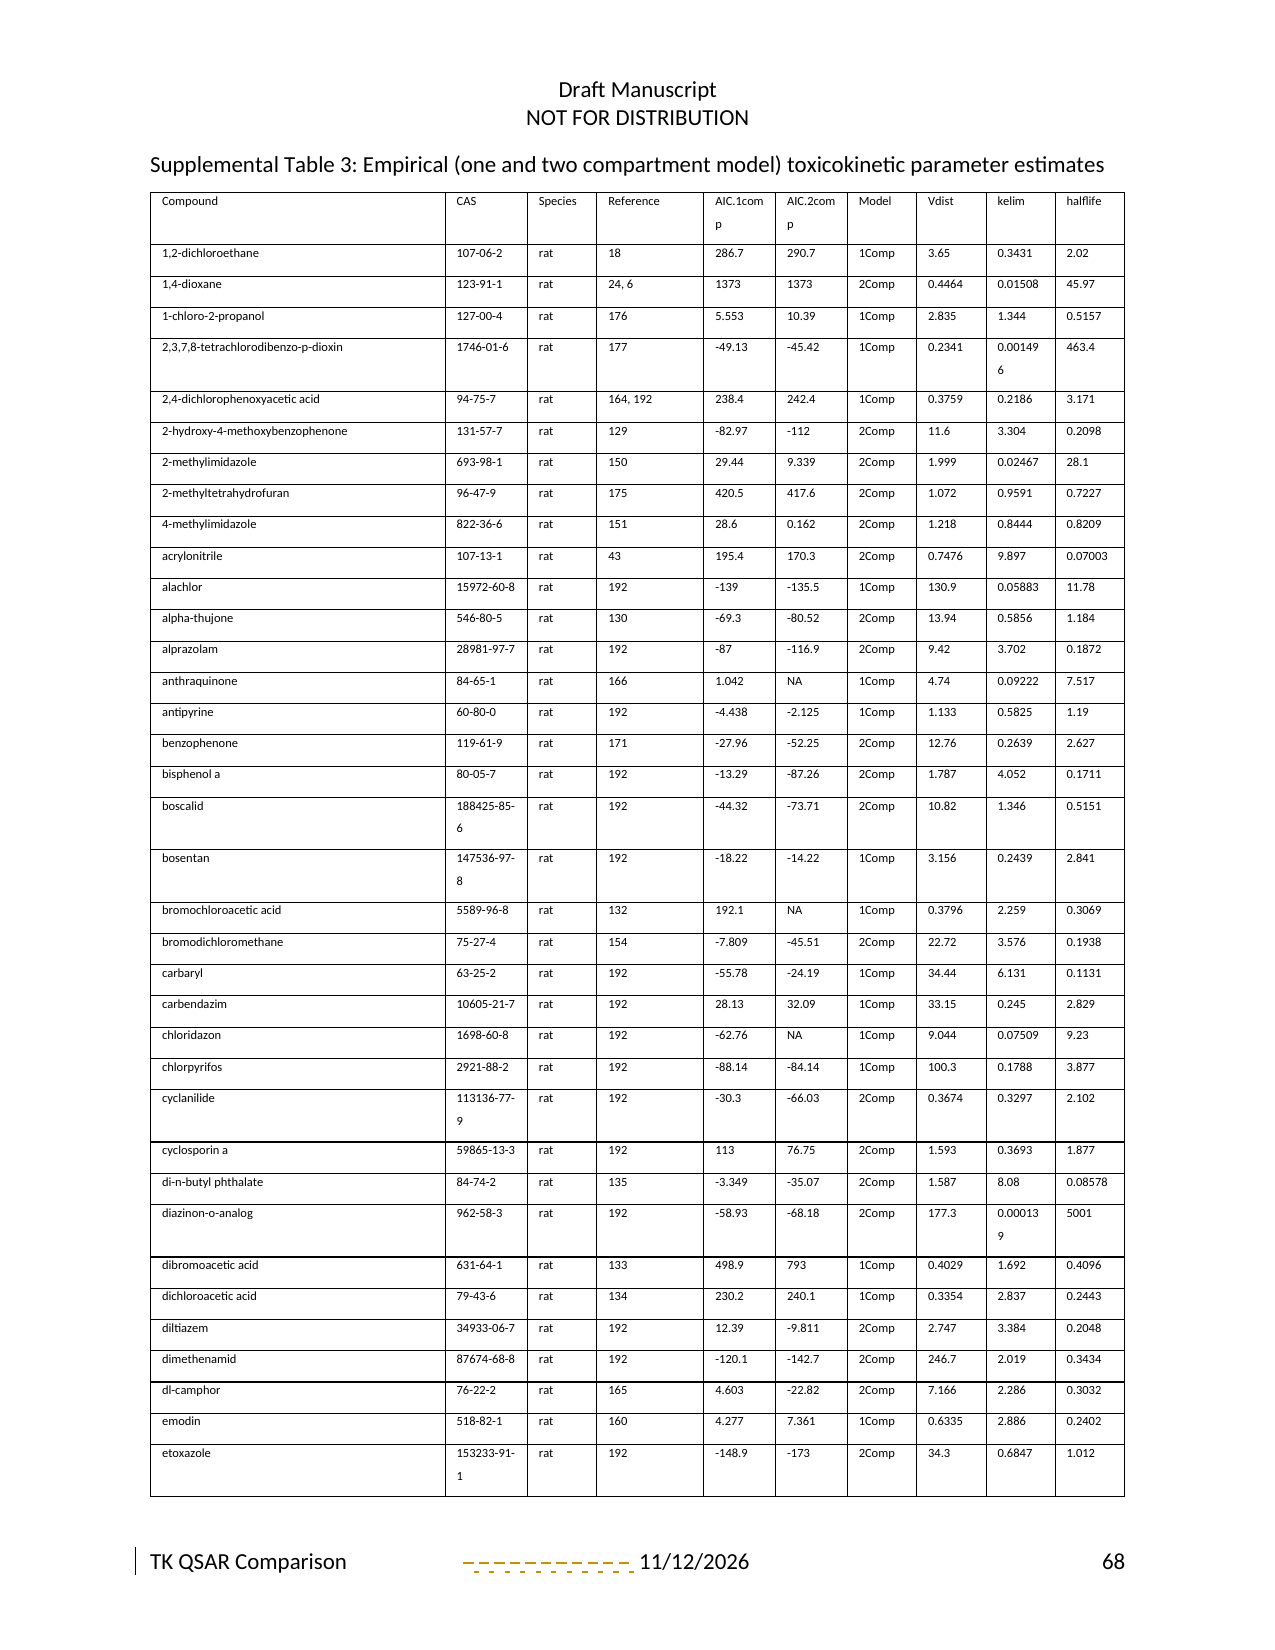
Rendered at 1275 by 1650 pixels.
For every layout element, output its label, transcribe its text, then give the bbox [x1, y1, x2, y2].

table_cell rat [528, 548, 596, 578]
table_cell 286.7 [704, 245, 775, 276]
table_cell 1Comp [848, 1028, 916, 1058]
table_cell 0.3434 [1056, 1351, 1124, 1381]
table_cell cyclosporin a [151, 1143, 445, 1173]
table_cell 2,3,7,8-tetrachlorodibenzo-p-dioxin [151, 339, 445, 391]
table_cell 192 [597, 1028, 703, 1058]
table_cell 7.166 [917, 1383, 986, 1413]
table_cell -4.438 [704, 704, 775, 734]
table_cell 113 [704, 1143, 775, 1173]
table_cell -45.42 [776, 339, 847, 391]
table_cell 962-58-3 [446, 1205, 527, 1256]
table_cell -35.07 [776, 1174, 847, 1204]
table_cell rat [528, 517, 596, 547]
table_cell 153233-91-1 [446, 1445, 527, 1496]
table_cell 3.65 [917, 245, 986, 276]
table_cell 0.1872 [1056, 642, 1124, 672]
table_cell 0.001496 [987, 339, 1055, 391]
table_cell 0.162 [776, 517, 847, 547]
table_cell rat [528, 1174, 596, 1204]
table_cell -7.809 [704, 934, 775, 964]
table_cell -30.3 [704, 1090, 775, 1141]
table_cell 546-80-5 [446, 610, 527, 641]
table_cell 154 [597, 934, 703, 964]
table_cell -27.96 [704, 735, 775, 766]
table_cell -69.3 [704, 610, 775, 641]
table_cell 1Comp [848, 1289, 916, 1319]
table_cell -58.93 [704, 1205, 775, 1256]
table_cell -24.19 [776, 965, 847, 995]
table_cell 192 [597, 1351, 703, 1381]
table_cell bromodichloromethane [151, 934, 445, 964]
table_cell 192 [597, 1205, 703, 1256]
table_cell 463.4 [1056, 339, 1124, 391]
table_cell 0.3674 [917, 1090, 986, 1141]
table_cell dimethenamid [151, 1351, 445, 1381]
table_cell 2-hydroxy-4-methoxybenzophenone [151, 423, 445, 453]
table_cell diltiazem [151, 1320, 445, 1350]
table_cell 2Comp [848, 423, 916, 453]
table_cell 1Comp [848, 308, 916, 338]
table_cell rat [528, 1059, 596, 1089]
table_cell 3.384 [987, 1320, 1055, 1350]
table_cell 0.6847 [987, 1445, 1055, 1496]
table_cell 2.837 [987, 1289, 1055, 1319]
table_cell 0.07003 [1056, 548, 1124, 578]
table_cell rat [528, 934, 596, 964]
table_cell carbendazim [151, 996, 445, 1027]
table_cell 2Comp [848, 277, 916, 307]
table_cell 76.75 [776, 1143, 847, 1173]
table_cell 10.82 [917, 798, 986, 849]
table_cell 2Comp [848, 610, 916, 641]
table_cell rat [528, 850, 596, 902]
table_cell bisphenol a [151, 767, 445, 797]
table_cell 417.6 [776, 485, 847, 516]
table_cell 3.304 [987, 423, 1055, 453]
table_cell 2Comp [848, 548, 916, 578]
table_cell 1.344 [987, 308, 1055, 338]
table_cell bromochloroacetic acid [151, 903, 445, 933]
table_cell NA [776, 903, 847, 933]
table_cell 246.7 [917, 1351, 986, 1381]
table_cell 192 [597, 1445, 703, 1496]
table_cell 0.2443 [1056, 1289, 1124, 1319]
table_cell 75-27-4 [446, 934, 527, 964]
table_cell 2Comp [848, 1320, 916, 1350]
table_cell 24, 6 [597, 277, 703, 307]
table_cell rat [528, 339, 596, 391]
table_cell 1.587 [917, 1174, 986, 1204]
table_cell rat [528, 485, 596, 516]
table_cell alprazolam [151, 642, 445, 672]
table_cell 192 [597, 767, 703, 797]
table_cell 94-75-7 [446, 392, 527, 422]
table_cell 1.184 [1056, 610, 1124, 641]
table_cell -142.7 [776, 1351, 847, 1381]
table_cell 0.2341 [917, 339, 986, 391]
table_cell 3.156 [917, 850, 986, 902]
table_cell -52.25 [776, 735, 847, 766]
table_cell 2.841 [1056, 850, 1124, 902]
table_cell 176 [597, 308, 703, 338]
table_cell 113136-77-9 [446, 1090, 527, 1141]
table_cell -66.03 [776, 1090, 847, 1141]
table_cell 2Comp [848, 1351, 916, 1381]
table_cell 33.15 [917, 996, 986, 1027]
table_cell 240.1 [776, 1289, 847, 1319]
table_cell 420.5 [704, 485, 775, 516]
table_cell -84.14 [776, 1059, 847, 1089]
table_cell 192 [597, 996, 703, 1027]
table_cell -3.349 [704, 1174, 775, 1204]
text Supplemental Table 3: Empirical (one and two compartment model) toxicokinetic parameter estimates [150, 150, 1125, 178]
table_cell 2Comp [848, 798, 916, 849]
table_cell -135.5 [776, 579, 847, 609]
table_cell rat [528, 1383, 596, 1413]
table_cell 0.5151 [1056, 798, 1124, 849]
table_cell 2921-88-2 [446, 1059, 527, 1089]
table_cell 0.2048 [1056, 1320, 1124, 1350]
table_cell 1Comp [848, 579, 916, 609]
table_cell 87674-68-8 [446, 1351, 527, 1381]
table_cell 15972-60-8 [446, 579, 527, 609]
table_cell 6.131 [987, 965, 1055, 995]
table_cell 5001 [1056, 1205, 1124, 1256]
table_cell bosentan [151, 850, 445, 902]
table_cell 0.1788 [987, 1059, 1055, 1089]
table_cell 822-36-6 [446, 517, 527, 547]
table_cell 2Comp [848, 1143, 916, 1173]
table_cell 5.553 [704, 308, 775, 338]
table_cell 10.39 [776, 308, 847, 338]
table_cell rat [528, 798, 596, 849]
table_header halflife [1056, 193, 1124, 244]
table_cell rat [528, 1028, 596, 1058]
table_cell 2Comp [848, 1205, 916, 1256]
table_cell 34933-06-7 [446, 1320, 527, 1350]
table_cell 1Comp [848, 996, 916, 1027]
table_cell 0.3032 [1056, 1383, 1124, 1413]
table_cell 238.4 [704, 392, 775, 422]
table_cell 130 [597, 610, 703, 641]
table_cell 29.44 [704, 454, 775, 484]
table_cell 1746-01-6 [446, 339, 527, 391]
table_cell 0.2402 [1056, 1414, 1124, 1444]
table_cell 188425-85-6 [446, 798, 527, 849]
table_header Compound [151, 193, 445, 244]
table_cell 192 [597, 1090, 703, 1141]
table_cell 1Comp [848, 245, 916, 276]
table_cell chloridazon [151, 1028, 445, 1058]
table_cell 28.6 [704, 517, 775, 547]
table_cell 34.3 [917, 1445, 986, 1496]
table_cell 793 [776, 1258, 847, 1288]
table_cell 1.072 [917, 485, 986, 516]
table_cell 2,4-dichlorophenoxyacetic acid [151, 392, 445, 422]
table_cell rat [528, 735, 596, 766]
table_cell alpha-thujone [151, 610, 445, 641]
table_cell 130.9 [917, 579, 986, 609]
table_cell 2.886 [987, 1414, 1055, 1444]
table_cell 0.3759 [917, 392, 986, 422]
table_cell 1Comp [848, 903, 916, 933]
table_cell 242.4 [776, 392, 847, 422]
table_cell rat [528, 423, 596, 453]
table_cell acrylonitrile [151, 548, 445, 578]
table_cell 12.76 [917, 735, 986, 766]
table_cell 1,4-dioxane [151, 277, 445, 307]
table_cell 0.09222 [987, 673, 1055, 703]
table_cell 1.042 [704, 673, 775, 703]
table_cell 1,2-dichloroethane [151, 245, 445, 276]
table_cell 2Comp [848, 735, 916, 766]
table_cell 2.829 [1056, 996, 1124, 1027]
table_cell 1Comp [848, 850, 916, 902]
table_cell 0.3693 [987, 1143, 1055, 1173]
table_header AIC.2comp [776, 193, 847, 244]
table_cell 32.09 [776, 996, 847, 1027]
table_cell 0.3069 [1056, 903, 1124, 933]
table_cell 28.13 [704, 996, 775, 1027]
table_cell 177 [597, 339, 703, 391]
table_cell 60-80-0 [446, 704, 527, 734]
table_cell 11.6 [917, 423, 986, 453]
table_cell -68.18 [776, 1205, 847, 1256]
table_header AIC.1comp [704, 193, 775, 244]
table_cell 10605-21-7 [446, 996, 527, 1027]
table_cell 3.877 [1056, 1059, 1124, 1089]
table_cell 2Comp [848, 1090, 916, 1141]
table_cell 134 [597, 1289, 703, 1319]
table_cell 12.39 [704, 1320, 775, 1350]
table_cell 0.2098 [1056, 423, 1124, 453]
table_cell 7.361 [776, 1414, 847, 1444]
table_cell 290.7 [776, 245, 847, 276]
table_cell 1Comp [848, 1414, 916, 1444]
table_cell 4.277 [704, 1414, 775, 1444]
table_cell 13.94 [917, 610, 986, 641]
table_cell 0.7476 [917, 548, 986, 578]
table_cell 1.999 [917, 454, 986, 484]
table_cell 1Comp [848, 1258, 916, 1288]
table_header kelim [987, 193, 1055, 244]
table_cell 177.3 [917, 1205, 986, 1256]
table_cell 0.3354 [917, 1289, 986, 1319]
table_cell -49.13 [704, 339, 775, 391]
table_cell 8.08 [987, 1174, 1055, 1204]
table_cell 0.9591 [987, 485, 1055, 516]
table_cell 195.4 [704, 548, 775, 578]
table_cell 0.2639 [987, 735, 1055, 766]
table_cell 123-91-1 [446, 277, 527, 307]
table_cell -116.9 [776, 642, 847, 672]
table_cell 9.044 [917, 1028, 986, 1058]
table_cell 1373 [704, 277, 775, 307]
table_cell -87 [704, 642, 775, 672]
table_cell 107-06-2 [446, 245, 527, 276]
table_cell 22.72 [917, 934, 986, 964]
table_cell rat [528, 1258, 596, 1288]
table_cell rat [528, 642, 596, 672]
table_cell 2-methyltetrahydrofuran [151, 485, 445, 516]
table_cell rat [528, 245, 596, 276]
table_cell -120.1 [704, 1351, 775, 1381]
table_cell -22.82 [776, 1383, 847, 1413]
table_cell 0.5157 [1056, 308, 1124, 338]
table_cell 2.259 [987, 903, 1055, 933]
table_cell 0.07509 [987, 1028, 1055, 1058]
table_cell 192.1 [704, 903, 775, 933]
table_cell 0.4464 [917, 277, 986, 307]
table_cell 1.692 [987, 1258, 1055, 1288]
table_cell chlorpyrifos [151, 1059, 445, 1089]
table_cell 1Comp [848, 1059, 916, 1089]
table_cell dichloroacetic acid [151, 1289, 445, 1319]
table_cell 132 [597, 903, 703, 933]
table_cell 2Comp [848, 517, 916, 547]
table_cell 63-25-2 [446, 965, 527, 995]
table_cell 2Comp [848, 1383, 916, 1413]
table_cell 80-05-7 [446, 767, 527, 797]
table_cell 2.02 [1056, 245, 1124, 276]
table_cell 28981-97-7 [446, 642, 527, 672]
table_cell 1Comp [848, 704, 916, 734]
table_cell rat [528, 454, 596, 484]
table_cell 192 [597, 1059, 703, 1089]
table_cell 192 [597, 704, 703, 734]
table_cell 84-74-2 [446, 1174, 527, 1204]
table_cell 84-65-1 [446, 673, 527, 703]
table_cell rat [528, 610, 596, 641]
table_cell -88.14 [704, 1059, 775, 1089]
table_cell 166 [597, 673, 703, 703]
table_cell 1.133 [917, 704, 986, 734]
table_cell 79-43-6 [446, 1289, 527, 1319]
table_header Species [528, 193, 596, 244]
table_cell 631-64-1 [446, 1258, 527, 1288]
table_header Vdist [917, 193, 986, 244]
table_cell 0.5825 [987, 704, 1055, 734]
table_cell 0.02467 [987, 454, 1055, 484]
table_cell 0.4096 [1056, 1258, 1124, 1288]
table_cell rat [528, 308, 596, 338]
table_cell -55.78 [704, 965, 775, 995]
table_header Model [848, 193, 916, 244]
table_cell 0.6335 [917, 1414, 986, 1444]
table_cell -9.811 [776, 1320, 847, 1350]
table_cell rat [528, 1289, 596, 1319]
table_cell 7.517 [1056, 673, 1124, 703]
table_cell 34.44 [917, 965, 986, 995]
table_cell 4-methylimidazole [151, 517, 445, 547]
table_cell 9.42 [917, 642, 986, 672]
table_cell 1-chloro-2-propanol [151, 308, 445, 338]
table_cell rat [528, 392, 596, 422]
table_cell 1Comp [848, 673, 916, 703]
table_cell 100.3 [917, 1059, 986, 1089]
table_header CAS [446, 193, 527, 244]
table_cell rat [528, 1320, 596, 1350]
table_header Reference [597, 193, 703, 244]
table_cell 2.835 [917, 308, 986, 338]
table_cell 192 [597, 850, 703, 902]
table_cell 59865-13-3 [446, 1143, 527, 1173]
table_cell dl-camphor [151, 1383, 445, 1413]
table_cell 147536-97-8 [446, 850, 527, 902]
table_cell 1.218 [917, 517, 986, 547]
table_cell rat [528, 277, 596, 307]
table_cell 119-61-9 [446, 735, 527, 766]
table_cell 192 [597, 642, 703, 672]
table_cell 129 [597, 423, 703, 453]
table_cell rat [528, 673, 596, 703]
table_cell 1Comp [848, 392, 916, 422]
table_cell 192 [597, 579, 703, 609]
table_cell 5589-96-8 [446, 903, 527, 933]
table_cell 1373 [776, 277, 847, 307]
table_cell 2-methylimidazole [151, 454, 445, 484]
table_cell rat [528, 704, 596, 734]
table_cell 96-47-9 [446, 485, 527, 516]
table_cell 28.1 [1056, 454, 1124, 484]
table_cell 0.5856 [987, 610, 1055, 641]
table_cell 3.171 [1056, 392, 1124, 422]
table_cell 160 [597, 1414, 703, 1444]
table_cell 3.576 [987, 934, 1055, 964]
table_cell 498.9 [704, 1258, 775, 1288]
table_cell 0.01508 [987, 277, 1055, 307]
table_cell 2.019 [987, 1351, 1055, 1381]
table_cell 9.23 [1056, 1028, 1124, 1058]
table_cell 0.05883 [987, 579, 1055, 609]
table_cell 1698-60-8 [446, 1028, 527, 1058]
table_cell -139 [704, 579, 775, 609]
table_cell 0.3297 [987, 1090, 1055, 1141]
table_cell -18.22 [704, 850, 775, 902]
table_cell 171 [597, 735, 703, 766]
table_cell -148.9 [704, 1445, 775, 1496]
table_cell 165 [597, 1383, 703, 1413]
table_cell 3.702 [987, 642, 1055, 672]
table_cell -44.32 [704, 798, 775, 849]
table_cell 135 [597, 1174, 703, 1204]
table_cell carbaryl [151, 965, 445, 995]
table_cell 43 [597, 548, 703, 578]
table_cell 0.3431 [987, 245, 1055, 276]
table_cell dibromoacetic acid [151, 1258, 445, 1288]
table_cell boscalid [151, 798, 445, 849]
table_cell -62.76 [704, 1028, 775, 1058]
table_cell 1.787 [917, 767, 986, 797]
table_cell rat [528, 996, 596, 1027]
table_cell 2Comp [848, 1174, 916, 1204]
table_cell 1.012 [1056, 1445, 1124, 1496]
table_cell 1.877 [1056, 1143, 1124, 1173]
table_cell rat [528, 1090, 596, 1141]
table_cell 0.8444 [987, 517, 1055, 547]
table_cell -112 [776, 423, 847, 453]
table_cell 133 [597, 1258, 703, 1288]
table_cell 192 [597, 965, 703, 995]
table_cell rat [528, 579, 596, 609]
table_cell NA [776, 673, 847, 703]
table_cell 0.000139 [987, 1205, 1055, 1256]
table_cell 0.7227 [1056, 485, 1124, 516]
table_cell NA [776, 1028, 847, 1058]
table_cell 1.593 [917, 1143, 986, 1173]
table_cell rat [528, 1351, 596, 1381]
table_cell 1Comp [848, 339, 916, 391]
table_cell 0.245 [987, 996, 1055, 1027]
table_cell -2.125 [776, 704, 847, 734]
table_cell alachlor [151, 579, 445, 609]
table_cell -173 [776, 1445, 847, 1496]
table_cell rat [528, 1414, 596, 1444]
table_cell 2.747 [917, 1320, 986, 1350]
table_cell antipyrine [151, 704, 445, 734]
table_cell 9.897 [987, 548, 1055, 578]
table_cell 107-13-1 [446, 548, 527, 578]
table_cell 693-98-1 [446, 454, 527, 484]
table_cell 170.3 [776, 548, 847, 578]
table_cell -13.29 [704, 767, 775, 797]
table_cell 0.2439 [987, 850, 1055, 902]
table_cell 518-82-1 [446, 1414, 527, 1444]
table_cell 1Comp [848, 965, 916, 995]
table_cell 76-22-2 [446, 1383, 527, 1413]
table_cell diazinon-o-analog [151, 1205, 445, 1256]
table_cell 4.74 [917, 673, 986, 703]
table_cell 0.1938 [1056, 934, 1124, 964]
table_cell 9.339 [776, 454, 847, 484]
table_cell anthraquinone [151, 673, 445, 703]
table_cell rat [528, 903, 596, 933]
table_cell 2Comp [848, 1445, 916, 1496]
table_cell 2Comp [848, 642, 916, 672]
table_cell di-n-butyl phthalate [151, 1174, 445, 1204]
table_cell 2Comp [848, 767, 916, 797]
table_cell 192 [597, 1320, 703, 1350]
table_cell 11.78 [1056, 579, 1124, 609]
table_cell 192 [597, 798, 703, 849]
table_cell rat [528, 1143, 596, 1173]
table_cell rat [528, 1445, 596, 1496]
table_cell 0.1711 [1056, 767, 1124, 797]
table_cell rat [528, 965, 596, 995]
table_cell -87.26 [776, 767, 847, 797]
table_cell 150 [597, 454, 703, 484]
table_cell 151 [597, 517, 703, 547]
table_cell 4.052 [987, 767, 1055, 797]
table_cell -82.97 [704, 423, 775, 453]
table_cell -14.22 [776, 850, 847, 902]
table_cell -45.51 [776, 934, 847, 964]
table_cell 2Comp [848, 485, 916, 516]
table_cell etoxazole [151, 1445, 445, 1496]
table_cell benzophenone [151, 735, 445, 766]
table_cell 131-57-7 [446, 423, 527, 453]
table_cell 1.19 [1056, 704, 1124, 734]
table_cell -80.52 [776, 610, 847, 641]
table_cell 230.2 [704, 1289, 775, 1319]
table_cell -73.71 [776, 798, 847, 849]
table_cell rat [528, 767, 596, 797]
table_cell 18 [597, 245, 703, 276]
table_cell 0.2186 [987, 392, 1055, 422]
table_cell 175 [597, 485, 703, 516]
table_cell 0.08578 [1056, 1174, 1124, 1204]
table_cell emodin [151, 1414, 445, 1444]
table_cell 0.1131 [1056, 965, 1124, 995]
table_cell 164, 192 [597, 392, 703, 422]
table_cell 2Comp [848, 454, 916, 484]
table_cell cyclanilide [151, 1090, 445, 1141]
table_cell 2Comp [848, 934, 916, 964]
table_cell 192 [597, 1143, 703, 1173]
table_cell 2.627 [1056, 735, 1124, 766]
table_cell 4.603 [704, 1383, 775, 1413]
table_cell 127-00-4 [446, 308, 527, 338]
table_cell 1.346 [987, 798, 1055, 849]
table_cell 2.286 [987, 1383, 1055, 1413]
table_cell 0.8209 [1056, 517, 1124, 547]
table_cell 45.97 [1056, 277, 1124, 307]
table_cell 2.102 [1056, 1090, 1124, 1141]
table_cell 0.4029 [917, 1258, 986, 1288]
table_cell 0.3796 [917, 903, 986, 933]
table_cell rat [528, 1205, 596, 1256]
